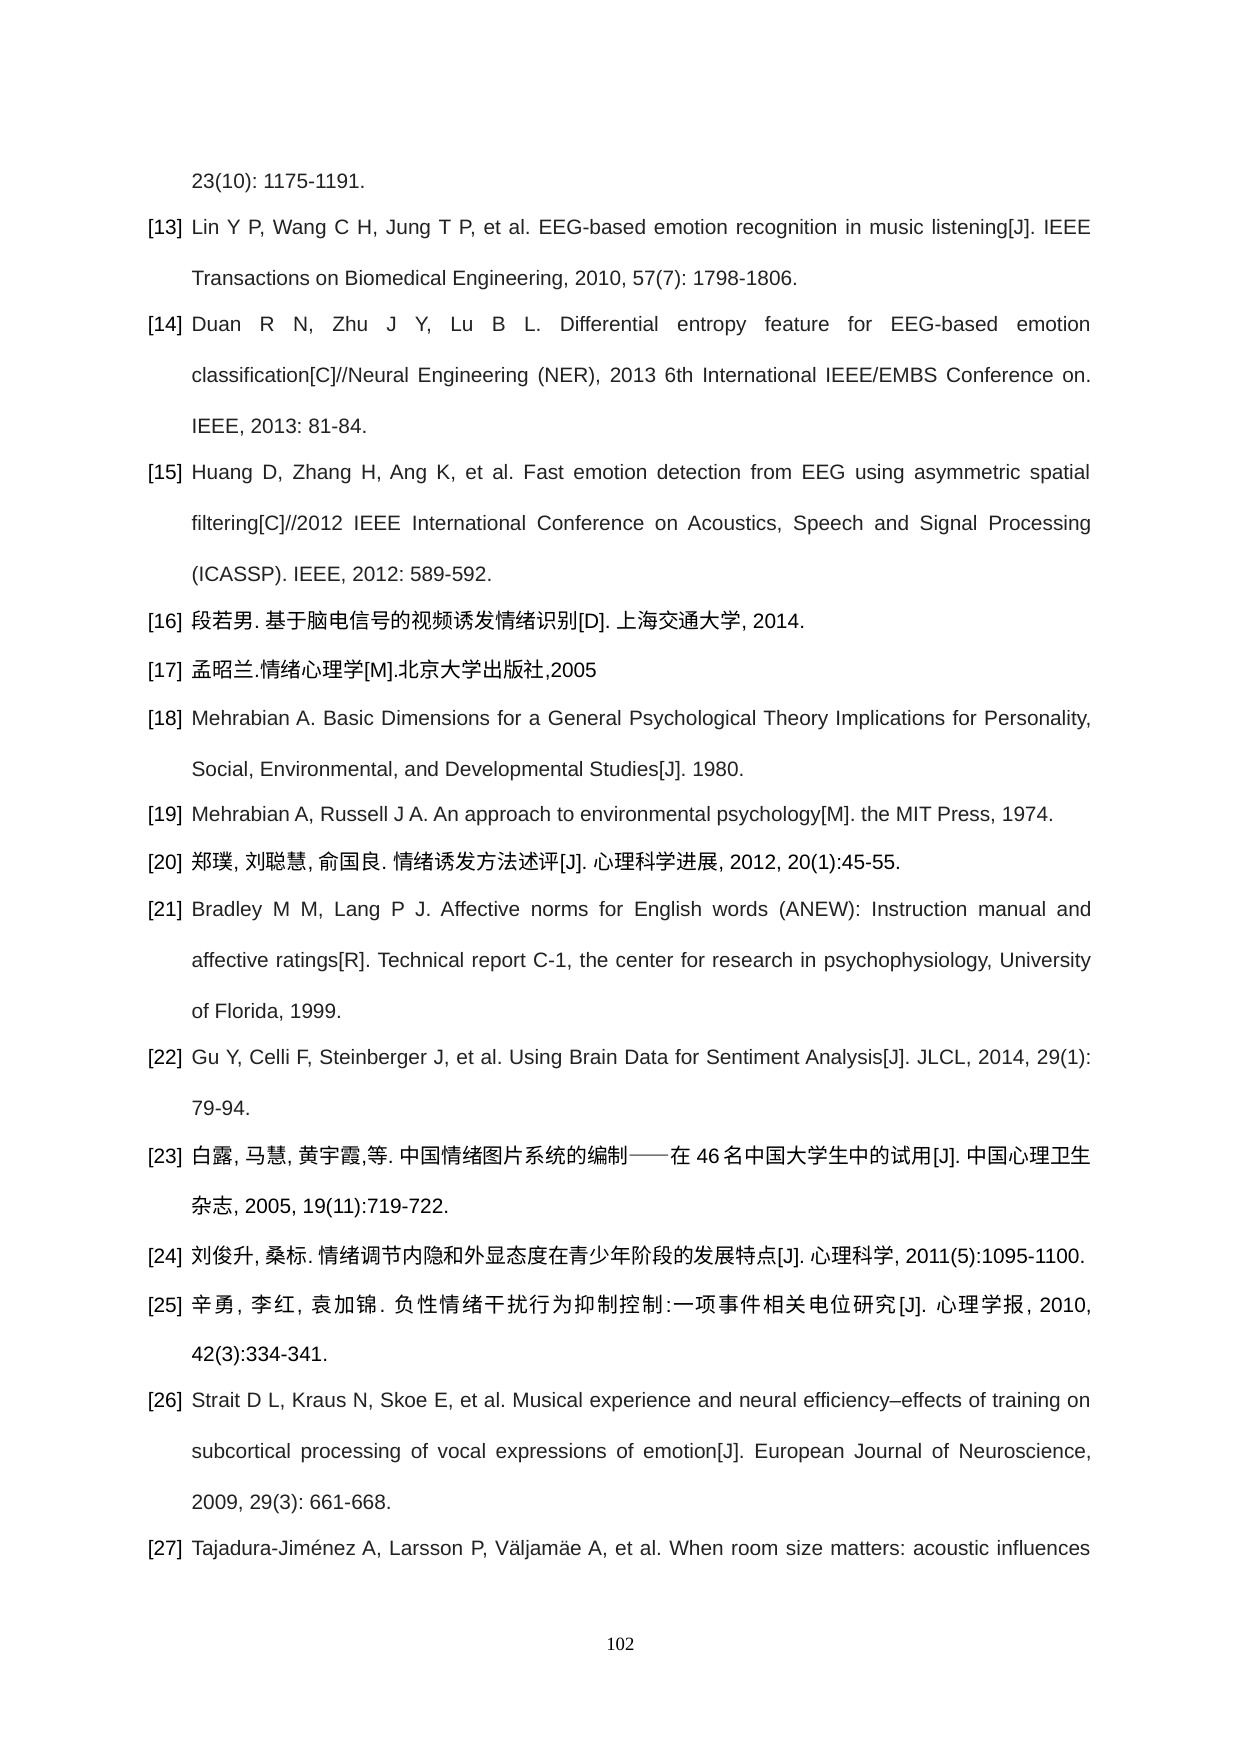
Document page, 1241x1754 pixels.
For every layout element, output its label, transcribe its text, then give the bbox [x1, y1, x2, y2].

list Mehrabian A, Russell J A. An approach to environmental psychology[M]. the MIT Press, 1974. [148, 797, 1092, 831]
list 段若男. 基于脑电信号的视频诱发情绪识别[D]. 上海交通大学, 2014. [148, 602, 1092, 636]
list Huang D, Zhang H, Ang K, et al. Fast emotion detection from EEG using asymmetric spatial filtering[C]//2012 IEEE International Conference on Acoustics, Speech and Signal Processing (ICASSP). IEEE, 2012: 589-592. [148, 454, 1092, 590]
list Mehrabian A. Basic Dimensions for a General Psychological Theory Implications for Personality, Social, Environmental, and Developmental Studies[J]. 1980. [148, 700, 1092, 785]
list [148, 1531, 1092, 1565]
list Bradley M M, Lang P J. Affective norms for English words (ANEW): Instruction manual and affective ratings[R]. Technical report C-1, the center for research in psychophysiology, University of Florida, 1999. [148, 892, 1092, 1028]
list Duan R N, Zhu J Y, Lu B L. Differential entropy feature for EEG-based emotion classification[C]//Neural Engineering (NER), 2013 6th International IEEE/EMBS Conference on. IEEE, 2013: 81-84. [148, 307, 1092, 442]
list Gu Y, Celli F, Steinberger J, et al. Using Brain Data for Sentiment Analysis[J]. JLCL, 2014, 29(1): 79-94. [148, 1040, 1092, 1125]
list 辛勇, 李红, 袁加锦. 负性情绪干扰行为抑制控制:一项事件相关电位研究[J]. 心理学报, 2010, 42(3):334-341. [148, 1286, 1092, 1371]
list 孟昭兰.情绪心理学[M].北京大学出版社,2005 [148, 651, 1092, 685]
list 郑璞, 刘聪慧, 俞国良. 情绪诱发方法述评[J]. 心理科学进展, 2012, 20(1):45-55. [148, 843, 1092, 877]
list 白露, 马慧, 黄宇霞,等. 中国情绪图片系统的编制——在46名中国大学生中的试用[J]. 中国心理卫生杂志, 2005, 19(11):719-722. [148, 1137, 1092, 1222]
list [148, 164, 1092, 198]
list Strait D L, Kraus N, Skoe E, et al. Musical experience and neural efficiency–effects of training on subcortical processing of vocal expressions of emotion[J]. European Journal of Neuroscience, 2009, 29(3): 661-668. [148, 1383, 1092, 1519]
list 刘俊升, 桑标. 情绪调节内隐和外显态度在青少年阶段的发展特点[J]. 心理科学, 2011(5):1095-1100. [148, 1237, 1092, 1271]
